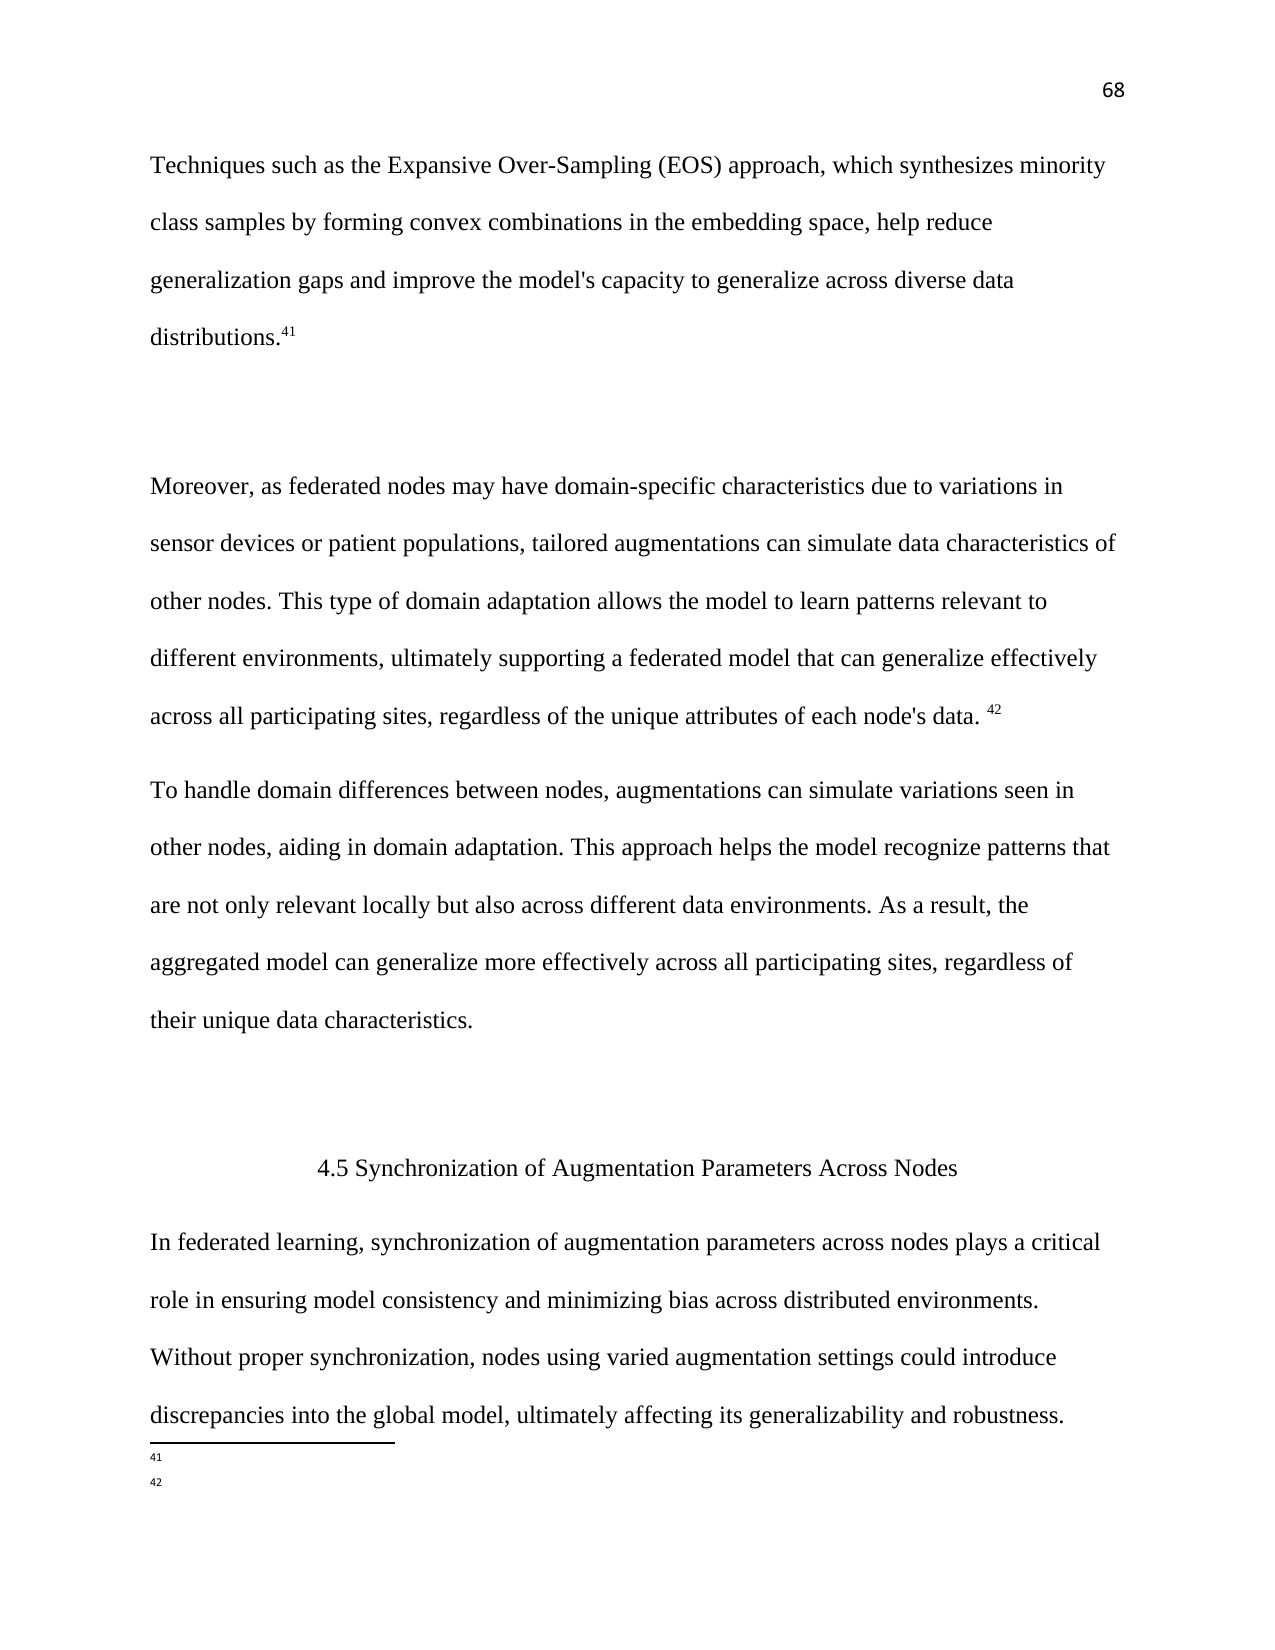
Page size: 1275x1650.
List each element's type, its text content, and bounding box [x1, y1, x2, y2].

text To handle domain differences between nodes, augmentations can simulate variations seen in other nodes, aiding in domain adaptation. This approach helps the model recognize patterns that are not only relevant locally but also across different data environments. As a result, the aggregated model can generalize more effectively across all participating sites, regardless of their unique data characteristics. [150, 775, 1125, 1034]
text 4.5 Synchronization of Augmentation Parameters Across Nodes [150, 1153, 1125, 1182]
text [150, 1227, 1125, 1429]
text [150, 150, 1125, 351]
text Moreover, as federated nodes may have domain-specific characteristics due to variations in sensor devices or patient populations, tailored augmentations can simulate data characteristics of other nodes. This type of domain adaptation allows the model to learn patterns relevant to different environments, ultimately supporting a federated model that can generalize effectively across all participating sites, regardless of the unique attributes of each node's data. [150, 471, 1125, 729]
